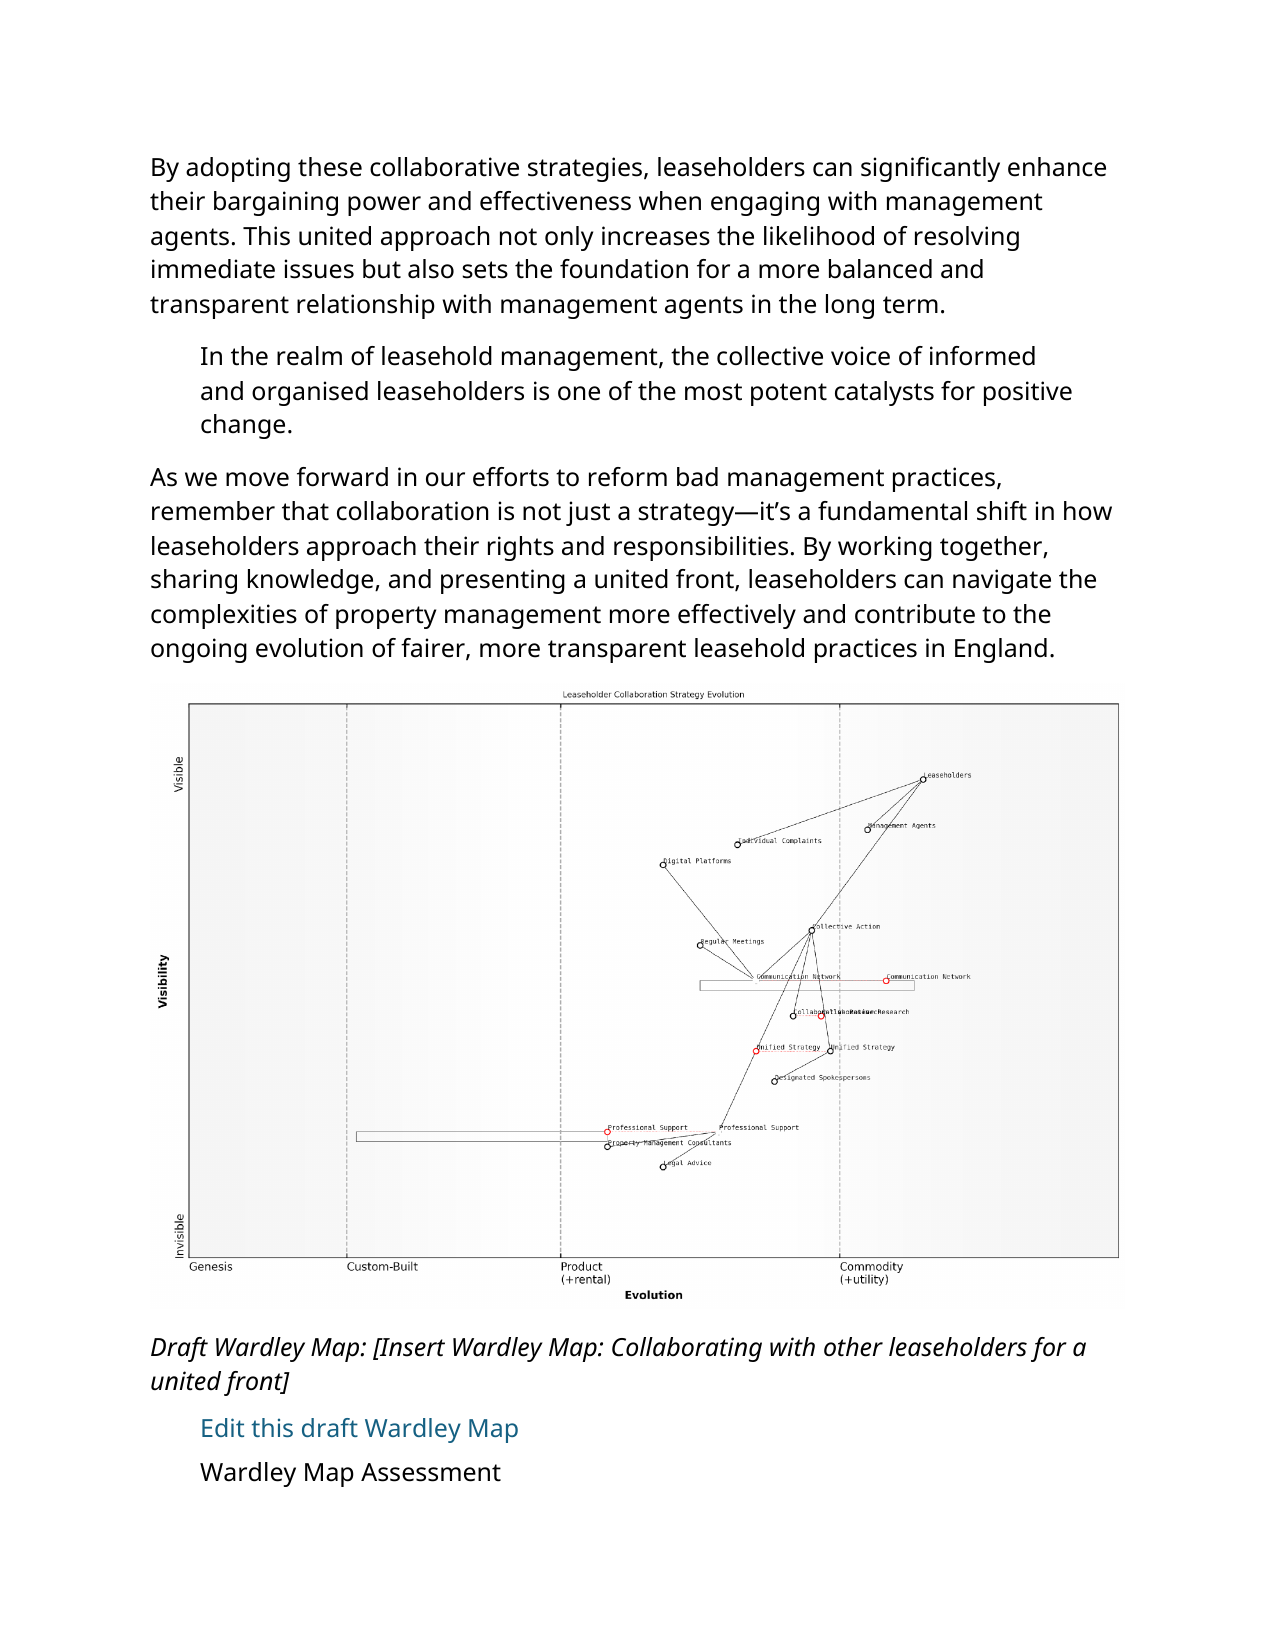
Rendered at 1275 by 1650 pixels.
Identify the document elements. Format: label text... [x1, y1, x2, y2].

picture [150, 683, 1125, 1309]
text Draft Wardley Map: [Insert Wardley Map: Collaborating with other leaseholders for a united front] [150, 1330, 1125, 1398]
text As we move forward in our efforts to reform bad management practices, remember that collaboration is not just a strategy—it’s a fundamental shift in how leaseholders approach their rights and responsibilities. By working together, sharing knowledge, and presenting a united front, leaseholders can navigate the complexities of property management more effectively and contribute to the ongoing evolution of fairer, more transparent leasehold practices in England. [150, 460, 1125, 664]
text In the realm of leasehold management, the collective voice of informed and organised leaseholders is one of the most potent catalysts for positive change. [200, 339, 1075, 441]
text By adopting these collaborative strategies, leaseholders can significantly enhance their bargaining power and effectiveness when engaging with management agents. This united approach not only increases the likelihood of resolving immediate issues but also sets the foundation for a more balanced and transparent relationship with management agents in the long term. [150, 150, 1125, 320]
text Edit this draft Wardley Map [200, 1410, 1075, 1444]
text Wardley Map Assessment [200, 1455, 1075, 1489]
